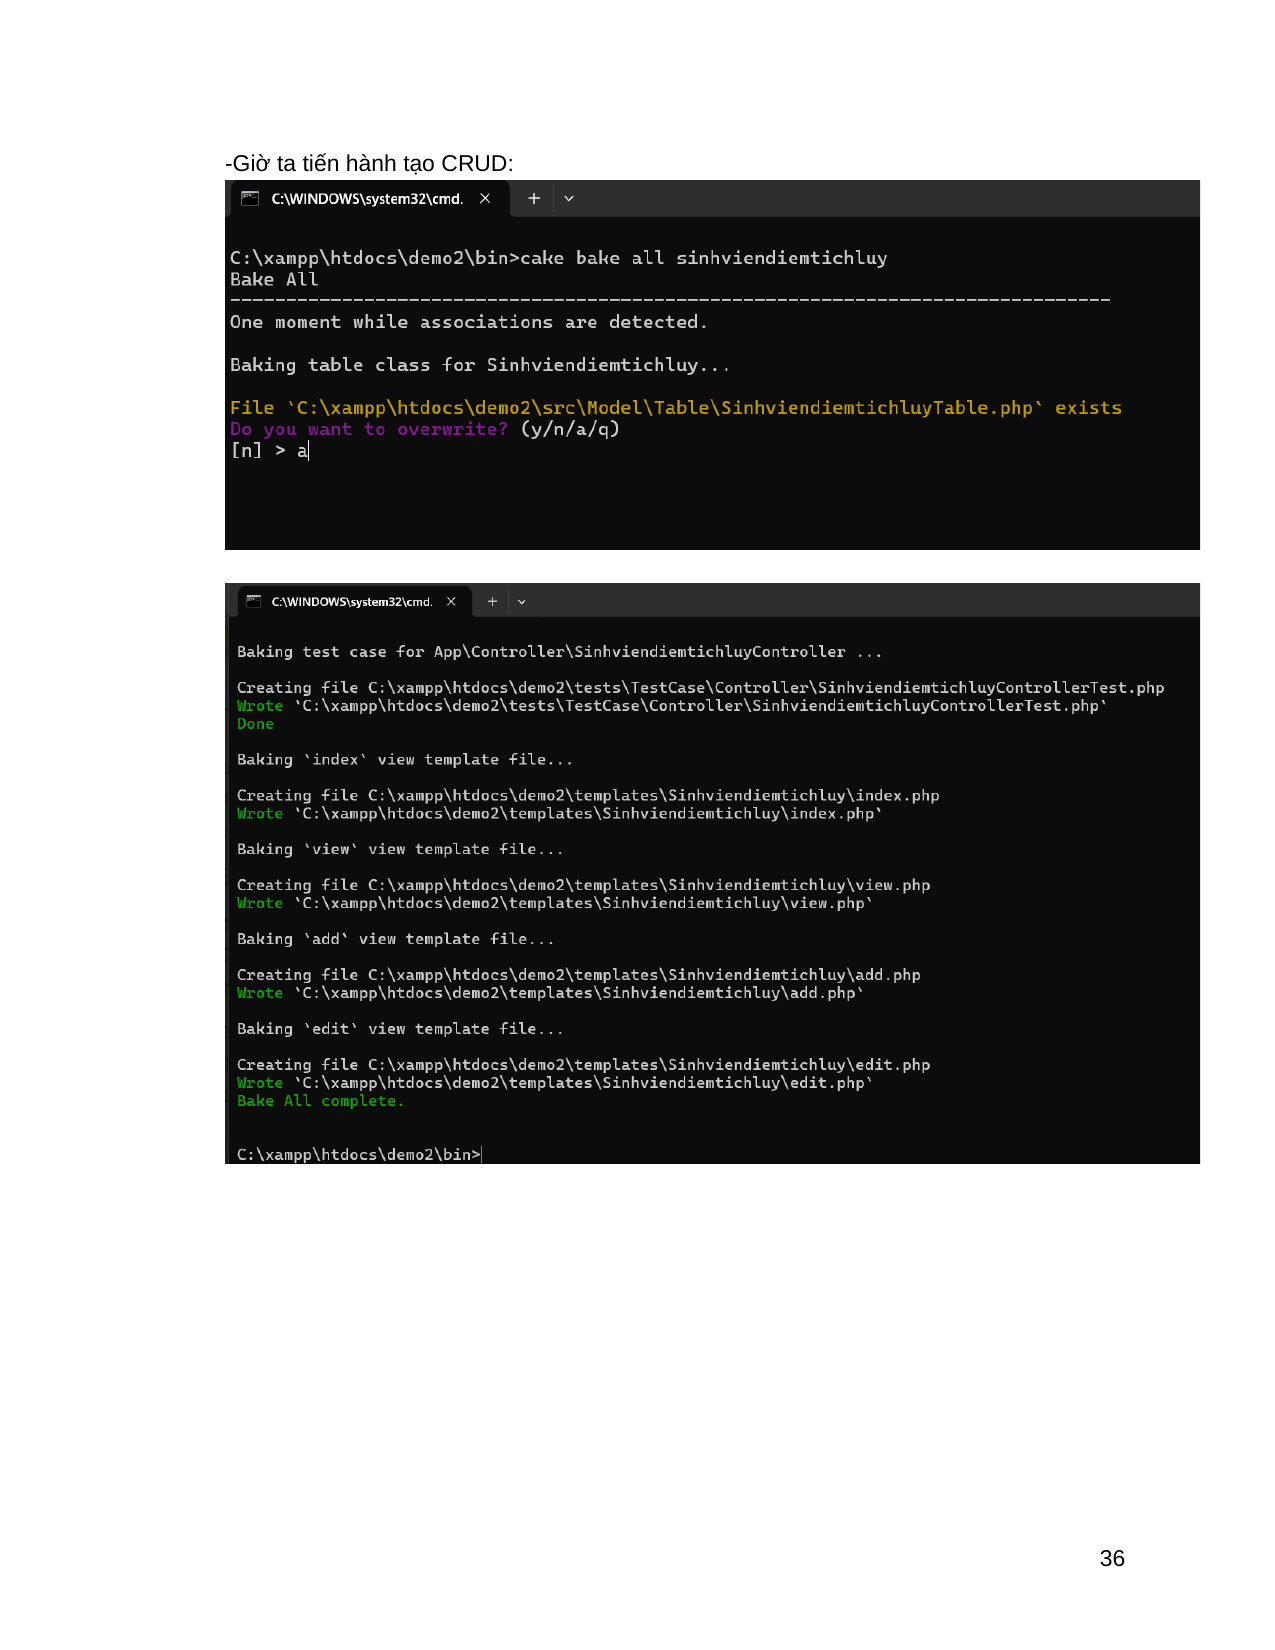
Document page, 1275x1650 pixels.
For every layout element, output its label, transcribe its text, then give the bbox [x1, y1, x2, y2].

picture [225, 180, 1200, 550]
picture [225, 583, 1200, 1164]
text -Giờ ta tiến hành tạo CRUD: [225, 150, 1125, 176]
